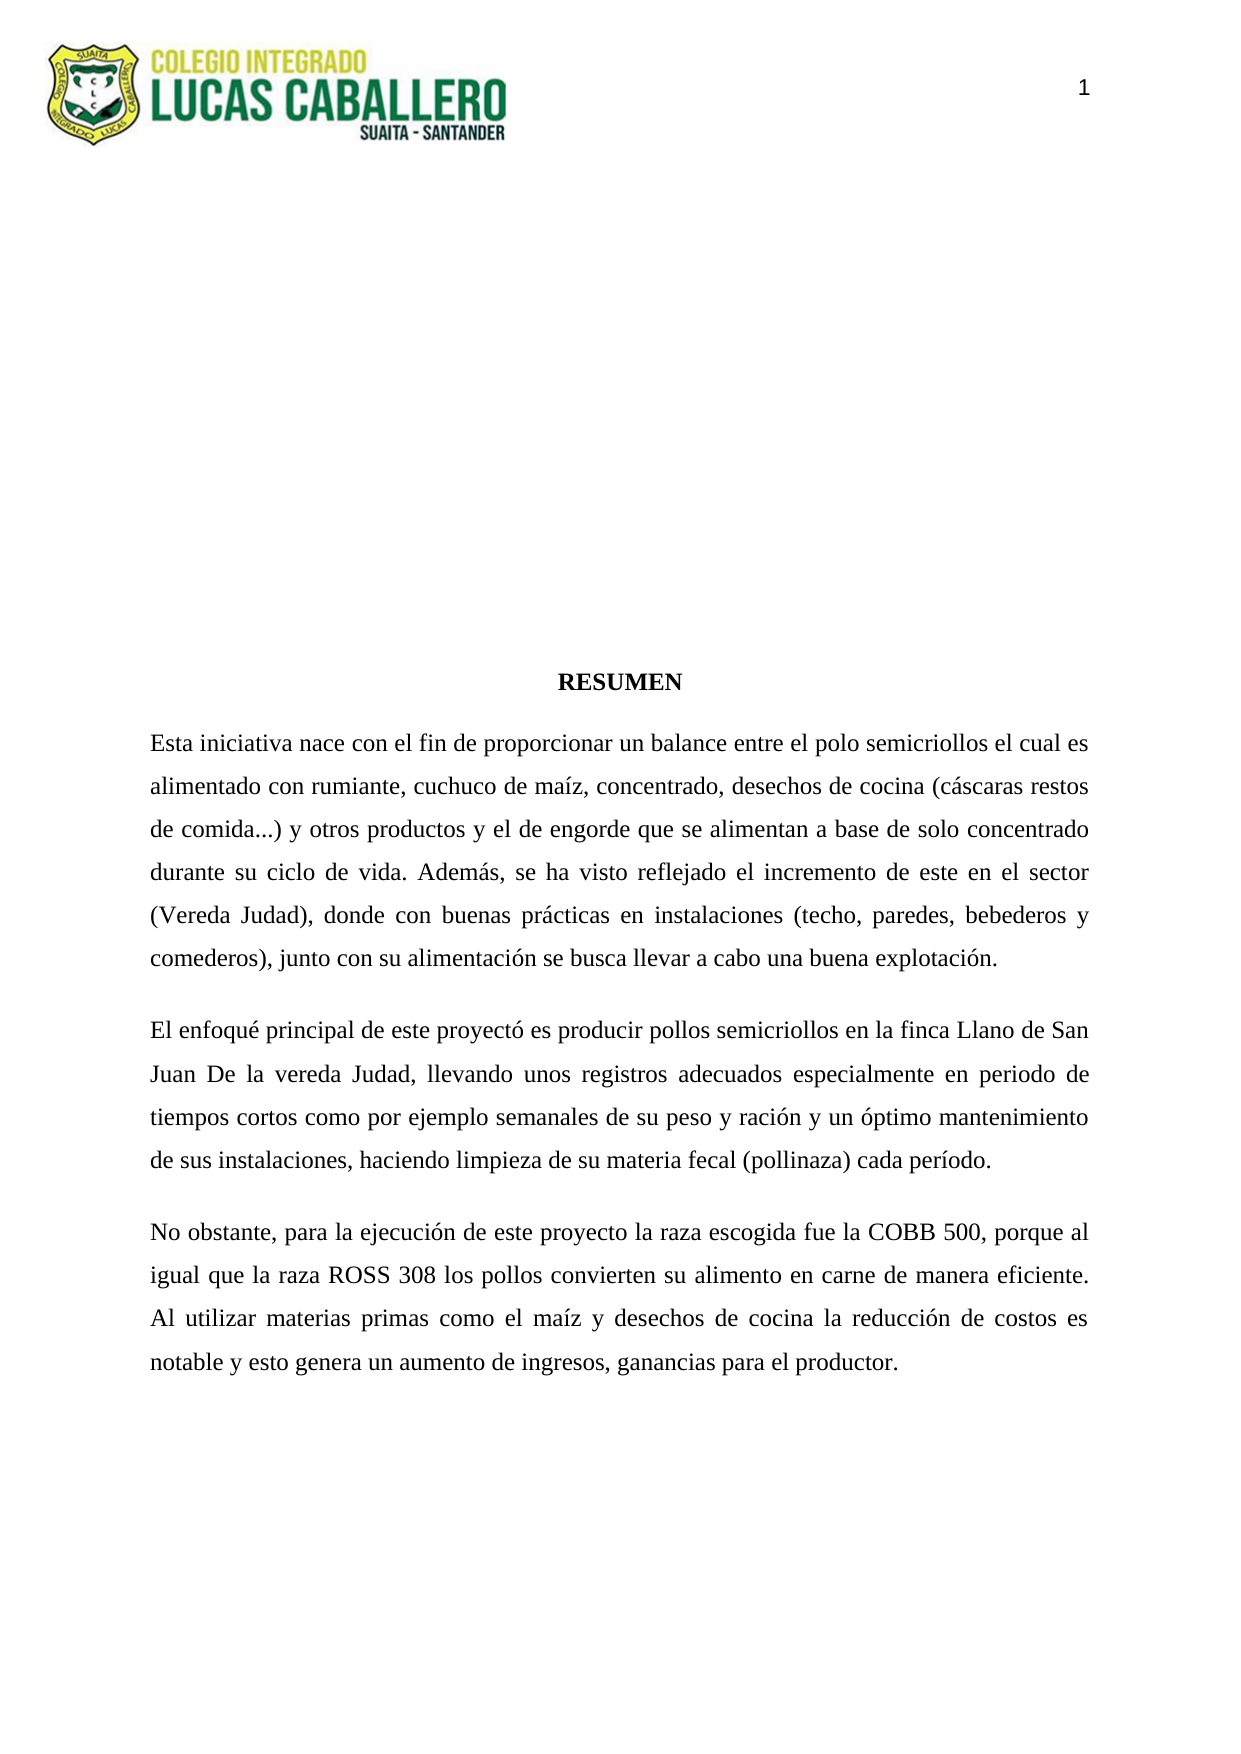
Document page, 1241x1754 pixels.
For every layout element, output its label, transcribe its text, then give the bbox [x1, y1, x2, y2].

text El enfoqué principal de este proyectó es producir pollos semicriollos en la finca Llano de San Juan De la vereda Judad, llevando unos registros adecuados especialmente en periodo de tiempos cortos como por ejemplo semanales de su peso y ración y un óptimo mantenimiento de sus instalaciones, haciendo limpieza de su materia fecal (pollinaza) cada período. [150, 1016, 1090, 1174]
subtitle RESUMEN [150, 667, 1090, 696]
text Esta iniciativa nace con el fin de proporcionar un balance entre el polo semicriollos el cual es alimentado con rumiante, cuchuco de maíz, concentrado, desechos de cocina (cáscaras restos de comida...) y otros productos y el de engorde que se alimentan a base de solo concentrado durante su ciclo de vida. Además, se ha visto reflejado el incremento de este en el sector (Vereda Judad), donde con buenas prácticas en instalaciones (techo, paredes, bebederos y comederos), junto con su alimentación se busca llevar a cabo una buena explotación. [150, 728, 1090, 972]
text No obstante, para la ejecución de este proyecto la raza escogida fue la COBB 500, porque al igual que la raza ROSS 308 los pollos convierten su alimento en carne de manera eficiente. Al utilizar materias primas como el maíz y desechos de cocina la reducción de costos es notable y esto genera un aumento de ingresos, ganancias para el productor. [150, 1217, 1090, 1375]
picture [44, 42, 506, 148]
